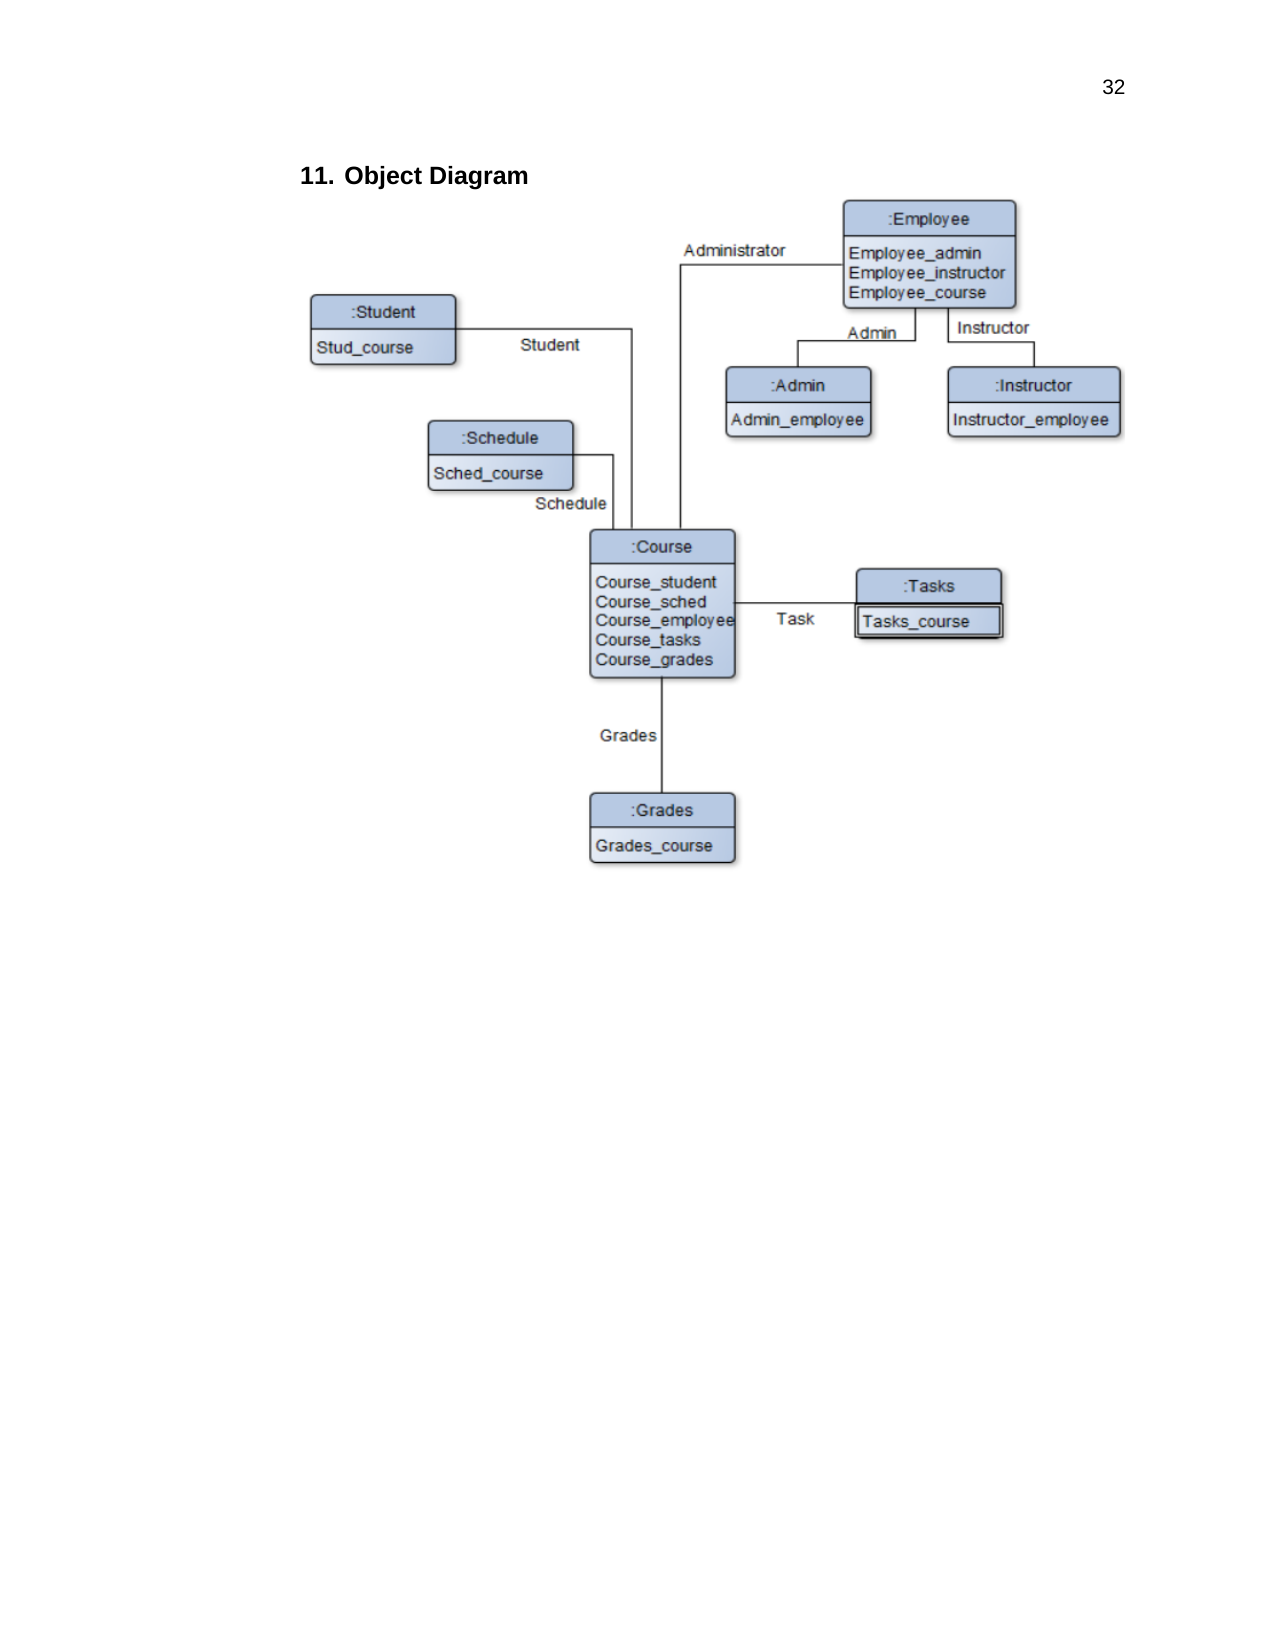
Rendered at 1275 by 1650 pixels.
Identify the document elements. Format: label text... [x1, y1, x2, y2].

picture [302, 193, 1125, 876]
